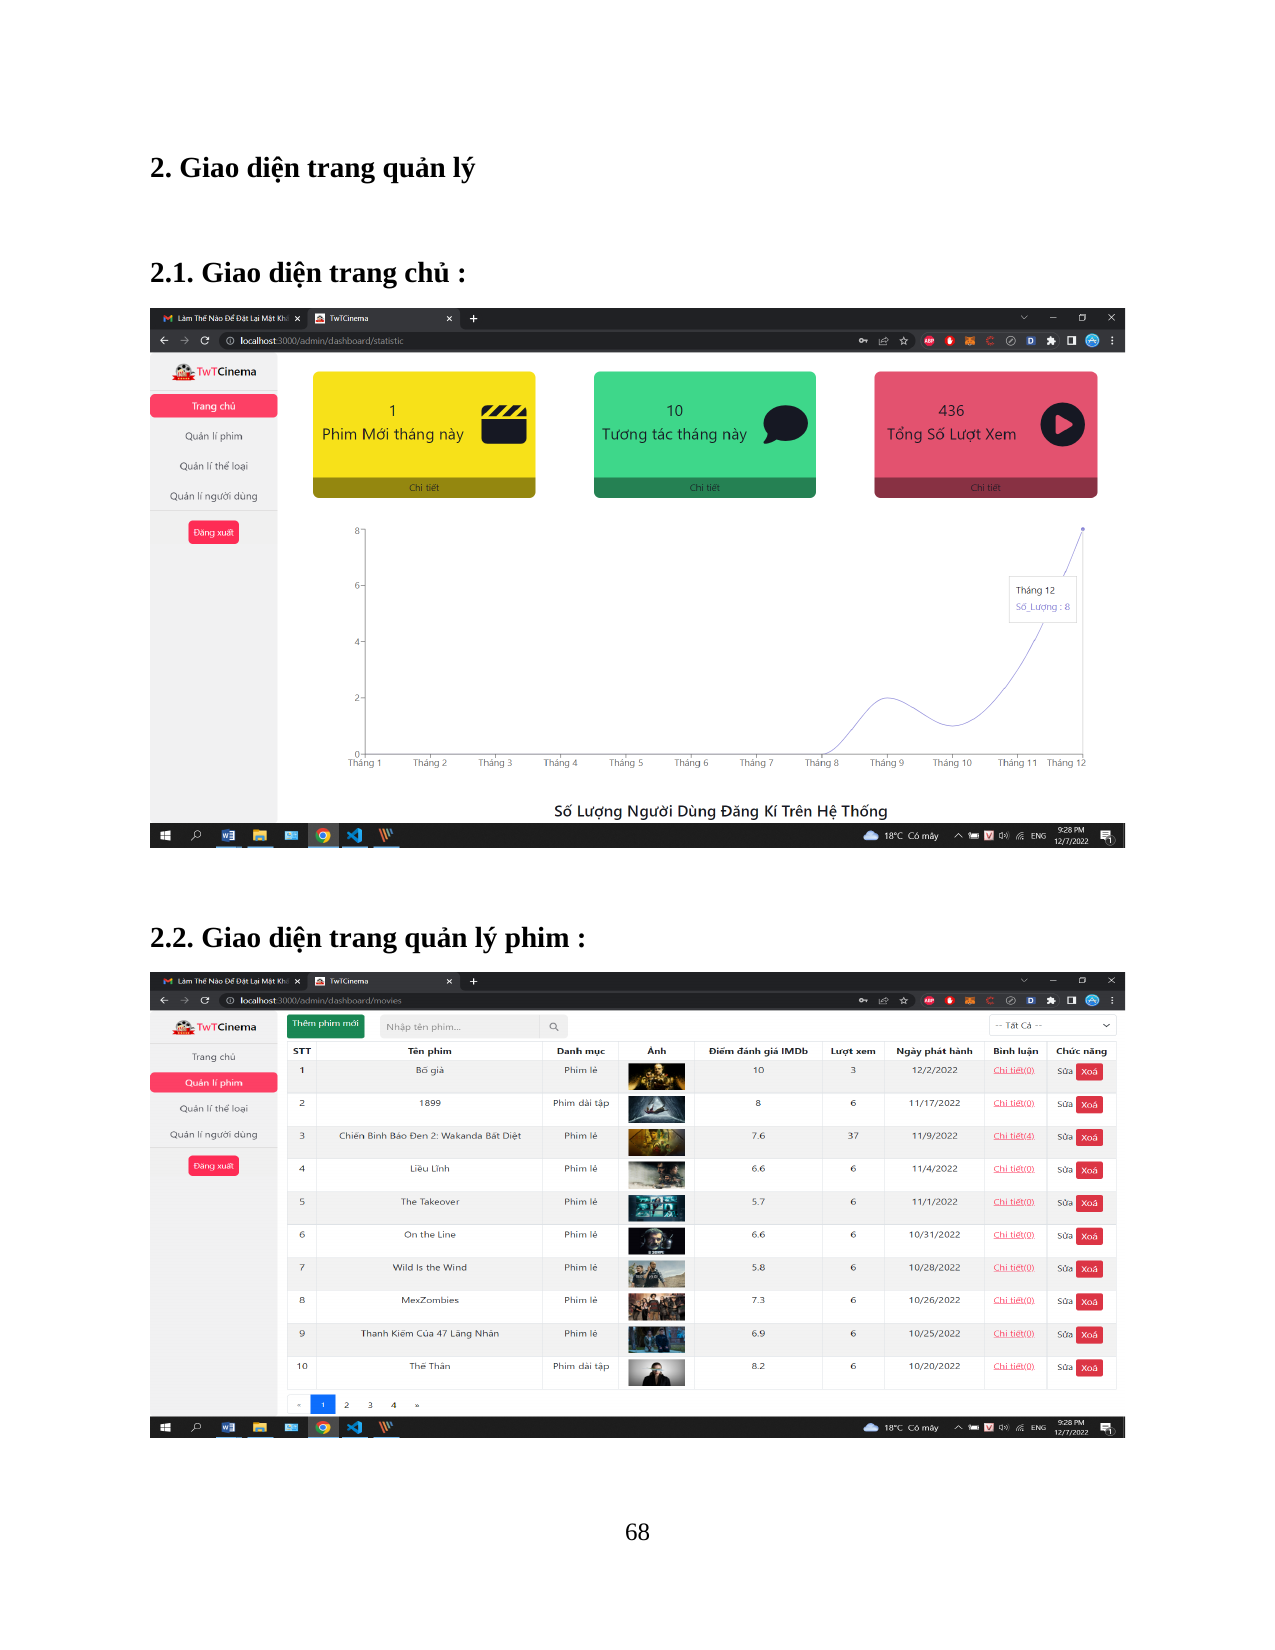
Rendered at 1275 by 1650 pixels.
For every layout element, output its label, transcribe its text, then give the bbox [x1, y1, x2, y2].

text 2.1. Giao diện trang chủ : [150, 256, 1125, 289]
text 2. Giao diện trang quản lý [150, 150, 1125, 183]
picture [150, 308, 1125, 848]
text 2.2. Giao diện trang quản lý phim : [150, 920, 1125, 953]
picture [150, 972, 1125, 1438]
